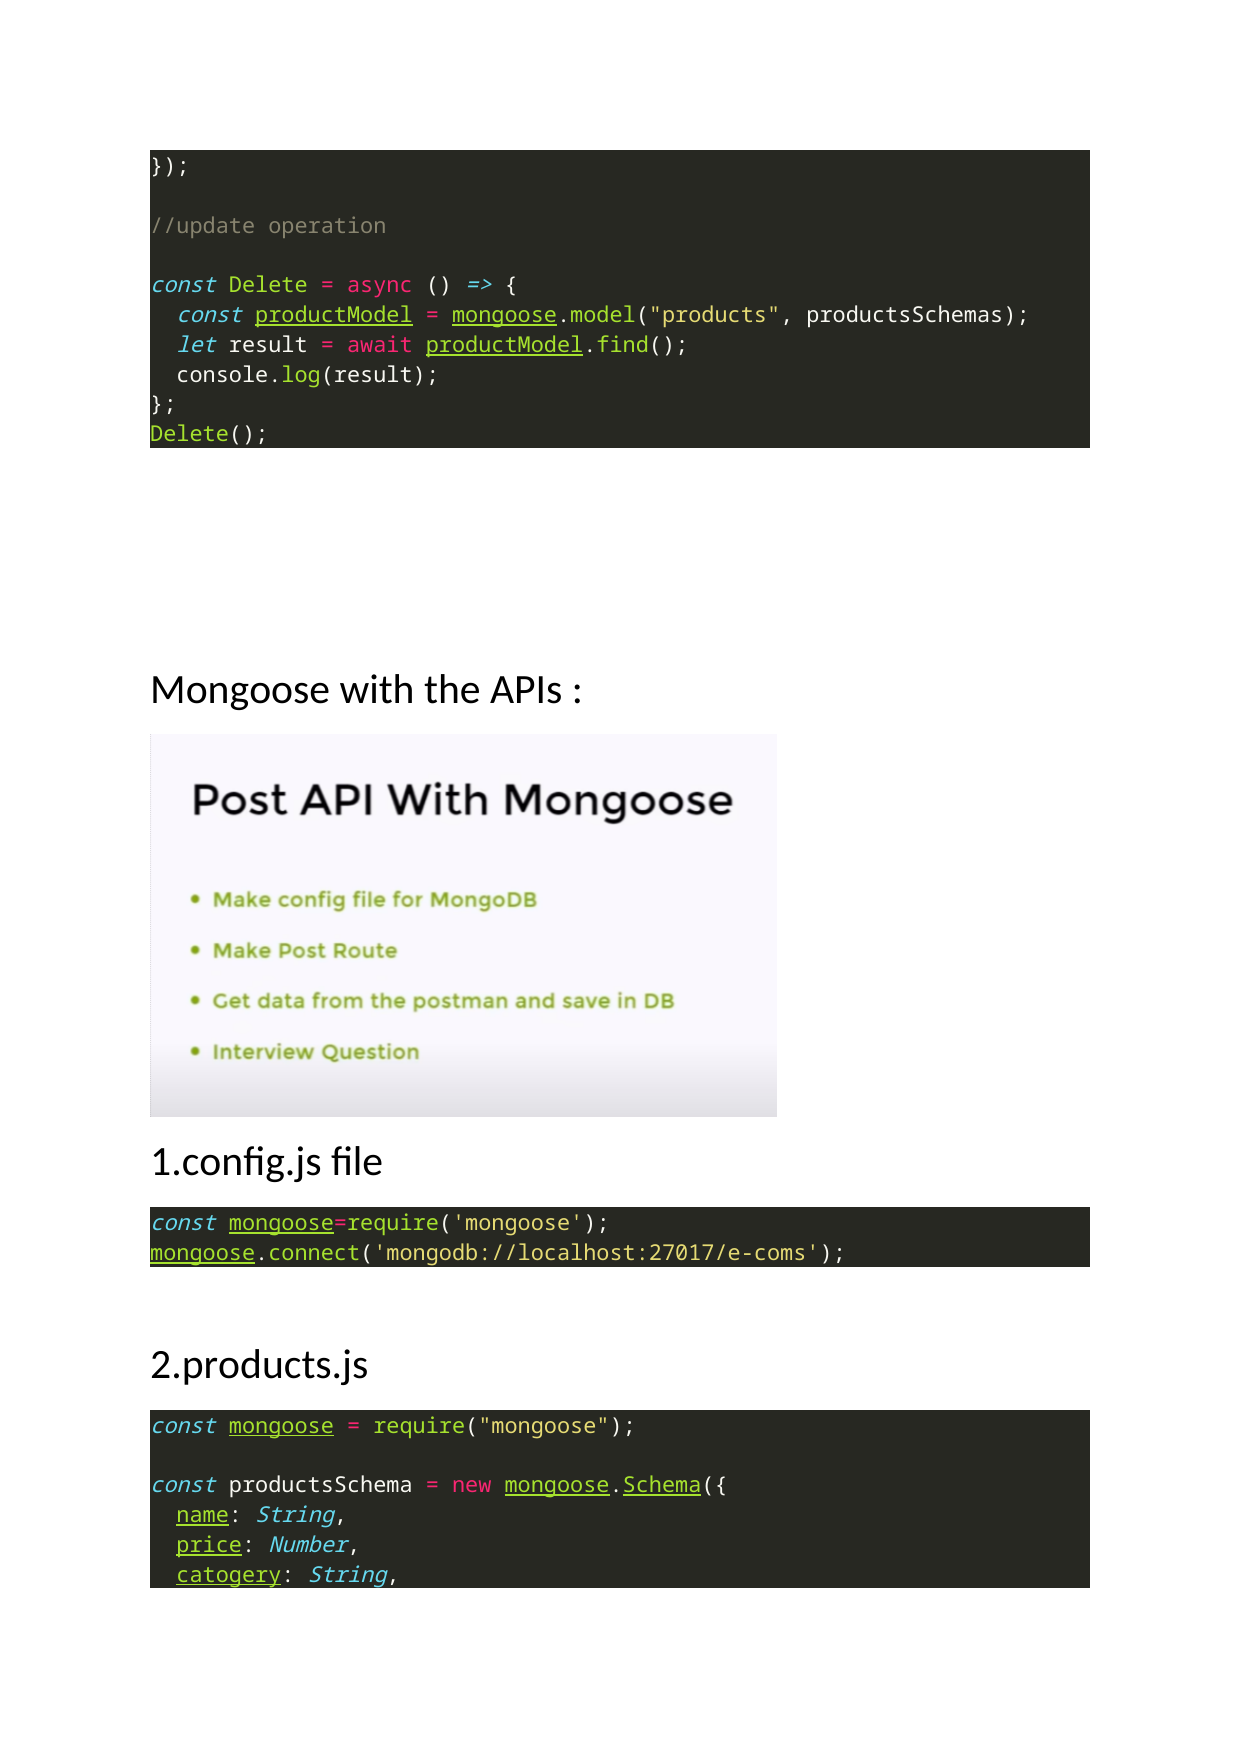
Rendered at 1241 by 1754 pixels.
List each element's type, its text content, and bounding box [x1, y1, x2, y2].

text catogery: String, [150, 1559, 1090, 1588]
text const mongoose=require('mongoose'); [150, 1207, 1090, 1237]
text //update operation [150, 209, 1090, 239]
picture [150, 734, 777, 1117]
text const mongoose = require("mongoose"); [150, 1410, 1090, 1439]
text }); [150, 150, 1090, 180]
text const Delete = async () => { [150, 269, 1090, 299]
text }; [150, 388, 1090, 418]
text price: Number, [150, 1529, 1090, 1559]
text console.log(result); [150, 358, 1090, 388]
text Delete(); [150, 418, 1090, 448]
text 2.products.js [150, 1338, 1090, 1389]
text Mongoose with the APIs : [150, 663, 1090, 713]
text 1.config.js file [150, 1135, 1090, 1186]
text const productModel = mongoose.model("products", productsSchemas); [150, 299, 1090, 329]
text const productsSchema = new mongoose.Schema({ [150, 1469, 1090, 1499]
text let result = await productModel.find(); [150, 329, 1090, 358]
text mongoose.connect('mongodb://localhost:27017/e-coms'); [150, 1237, 1090, 1267]
text name: String, [150, 1499, 1090, 1529]
